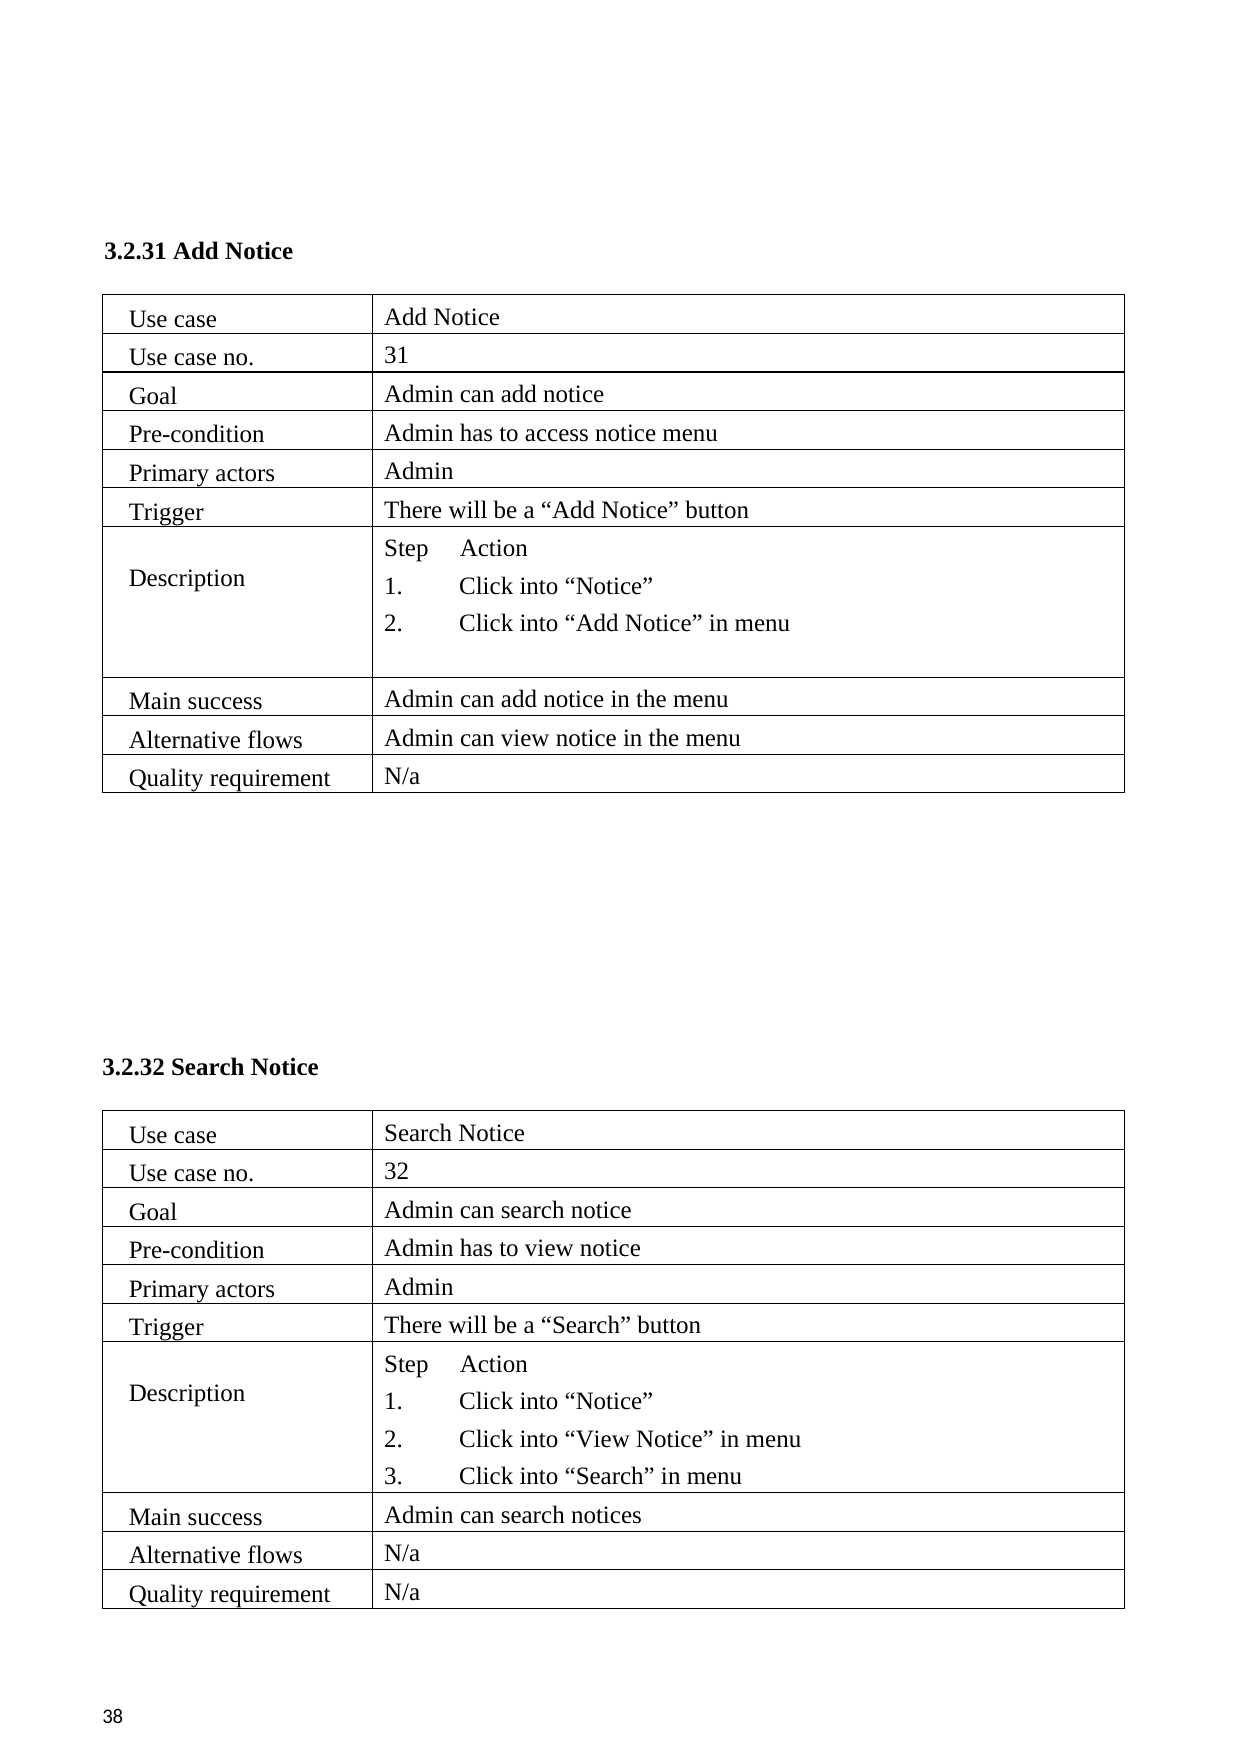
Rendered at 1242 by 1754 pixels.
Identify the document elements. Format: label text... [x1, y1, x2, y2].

table_cell Admin can add notice in the menu [373, 678, 1124, 715]
table_cell Step Action 1. Click into “Notice” 2. Click into “View Notice” in menu 3. Click into “Search” in menu [373, 1342, 1124, 1492]
table_cell Description [103, 1342, 372, 1492]
table_cell Description [103, 527, 372, 677]
table_cell Quality requirement [103, 755, 372, 792]
text 3.2.31 Add Notice [104, 236, 1126, 265]
table_cell Admin has to access notice menu [373, 411, 1124, 448]
table_cell Admin can view notice in the menu [373, 716, 1124, 754]
table_cell Primary actors [103, 450, 372, 487]
table_cell N/a [373, 755, 1124, 792]
table_cell There will be a “Add Notice” button [373, 488, 1124, 526]
table_cell Main success [103, 1493, 372, 1531]
table_cell Goal [103, 373, 372, 410]
table_header Use case [103, 295, 372, 333]
table_header Search Notice [373, 1111, 1124, 1148]
table_cell Alternative flows [103, 716, 372, 754]
table_cell Trigger [103, 488, 372, 526]
table_cell Pre-condition [103, 1227, 372, 1264]
table_cell 32 [373, 1150, 1124, 1187]
table_cell Step Action 1. Click into “Notice” 2. Click into “Add Notice” in menu [373, 527, 1124, 677]
table_cell Goal [103, 1188, 372, 1226]
table_cell Primary actors [103, 1265, 372, 1303]
table_header Add Notice [373, 295, 1124, 333]
table_cell Admin [373, 450, 1124, 487]
table_cell There will be a “Search” button [373, 1304, 1124, 1341]
table_cell Admin has to view notice [373, 1227, 1124, 1264]
table_cell Use case no. [103, 1150, 372, 1187]
table_cell Main success [103, 678, 372, 715]
table_cell N/a [373, 1570, 1124, 1608]
table_cell Trigger [103, 1304, 372, 1341]
table_cell Admin [373, 1265, 1124, 1303]
text 3.2.32 Search Notice [102, 1052, 1126, 1081]
table_cell Use case no. [103, 334, 372, 371]
table_cell Admin can search notice [373, 1188, 1124, 1226]
table_cell Admin can add notice [373, 373, 1124, 410]
table_cell Quality requirement [103, 1570, 372, 1608]
table_cell Alternative flows [103, 1532, 372, 1569]
table_cell Admin can search notices [373, 1493, 1124, 1531]
table_cell 31 [373, 334, 1124, 371]
table_cell N/a [373, 1532, 1124, 1569]
table_cell Pre-condition [103, 411, 372, 448]
table_header Use case [103, 1111, 372, 1148]
